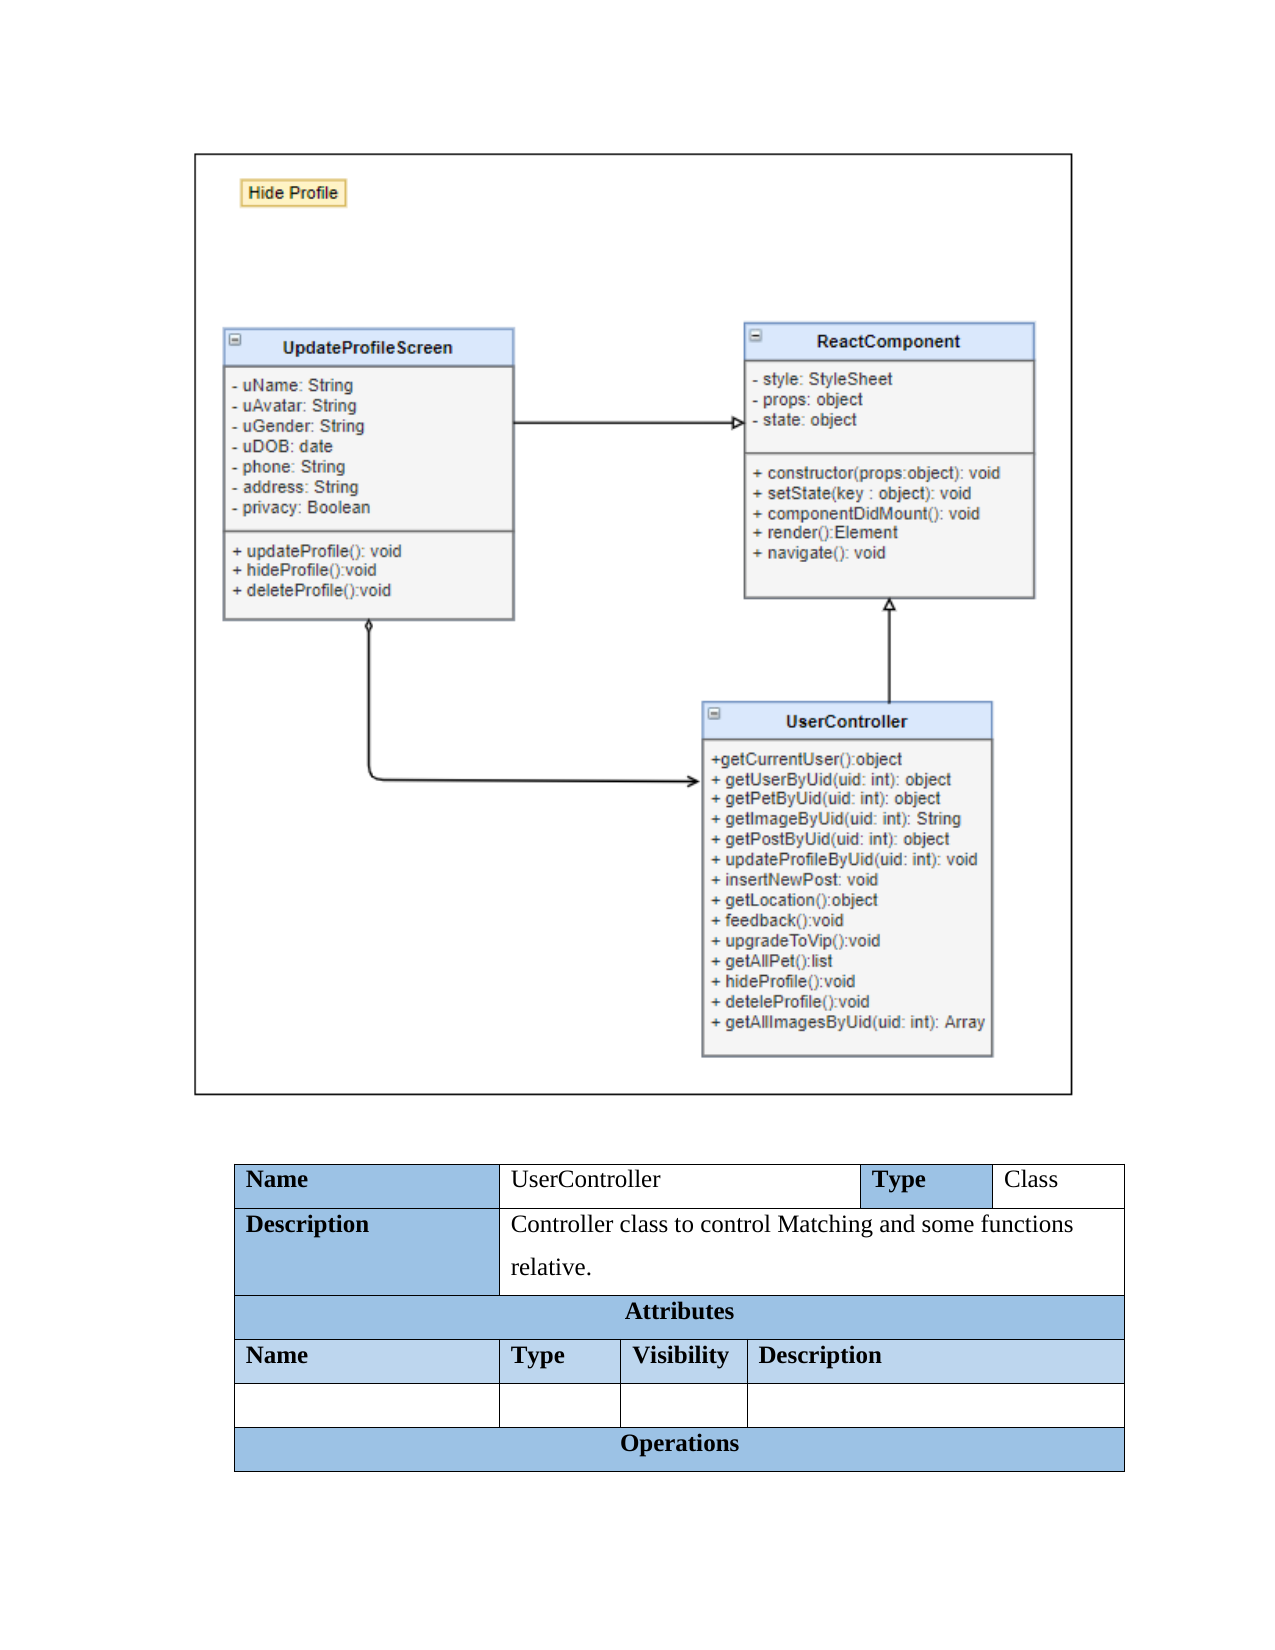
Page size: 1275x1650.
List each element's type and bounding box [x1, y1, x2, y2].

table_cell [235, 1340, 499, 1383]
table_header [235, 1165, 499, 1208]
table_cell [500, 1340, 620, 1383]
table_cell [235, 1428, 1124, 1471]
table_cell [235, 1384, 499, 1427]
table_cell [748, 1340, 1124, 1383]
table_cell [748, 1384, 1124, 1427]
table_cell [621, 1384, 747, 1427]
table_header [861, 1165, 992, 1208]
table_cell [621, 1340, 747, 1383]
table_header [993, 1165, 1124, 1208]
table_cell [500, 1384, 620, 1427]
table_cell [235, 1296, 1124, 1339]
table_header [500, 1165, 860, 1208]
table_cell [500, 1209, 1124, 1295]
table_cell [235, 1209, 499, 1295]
picture [193, 150, 1082, 1097]
